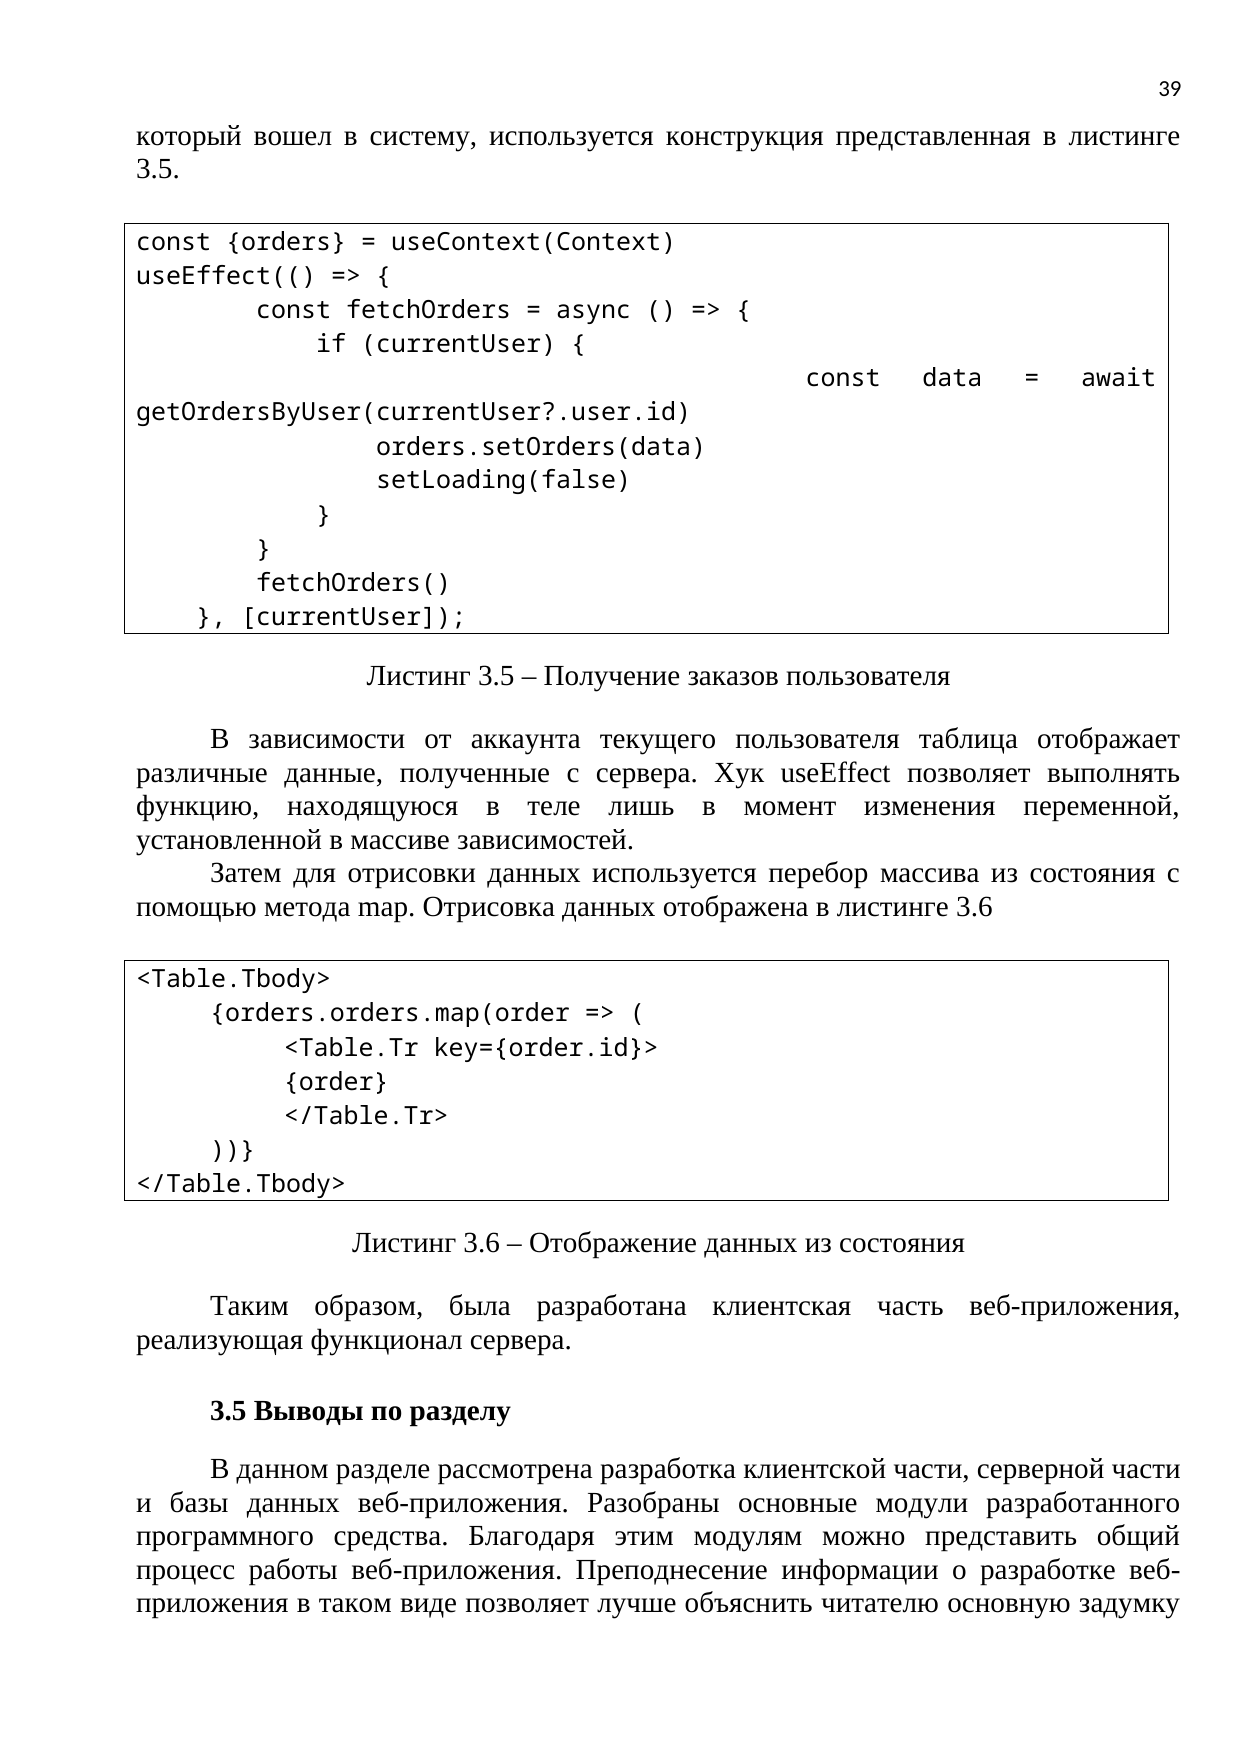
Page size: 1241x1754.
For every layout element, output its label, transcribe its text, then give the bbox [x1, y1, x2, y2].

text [136, 118, 1181, 185]
text В зависимости от аккаунта текущего пользователя таблица отображает различные данные, полученные с сервера. Хук useEffect позволяет выполнять функцию, находящуюся в теле лишь в момент изменения переменной, установленной в массиве зависимостей. [136, 721, 1181, 855]
table_header <Table.Tbody> {orders.orders.map(order => ( <Table.Tr key={order.id}> {order} </Table.Tr> ))} </Table.Tbody> [125, 961, 1168, 1199]
text 3.5 Выводы по разделу [136, 1393, 1181, 1426]
text Листинг 3.5 – Получение заказов пользователя [136, 658, 1181, 692]
text Листинг 3.6 – Отображение данных из состояния [136, 1226, 1181, 1259]
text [136, 1451, 1181, 1619]
table_header const {orders} = useContext(Context) useEffect(() => { const fetchOrders = async () => { if (currentUser) { const data = await getOrdersByUser(currentUser?.user.id) orders.setOrders(data) setLoading(false) } } fetchOrders() }, [currentUser]); [125, 224, 1168, 632]
text Таким образом, была разработана клиентская часть веб-приложения, реализующая функционал сервера. [136, 1288, 1181, 1355]
text Затем для отрисовки данных используется перебор массива из состояния с помощью метода map. Отрисовка данных отображена в листинге 3.6 [136, 855, 1181, 922]
